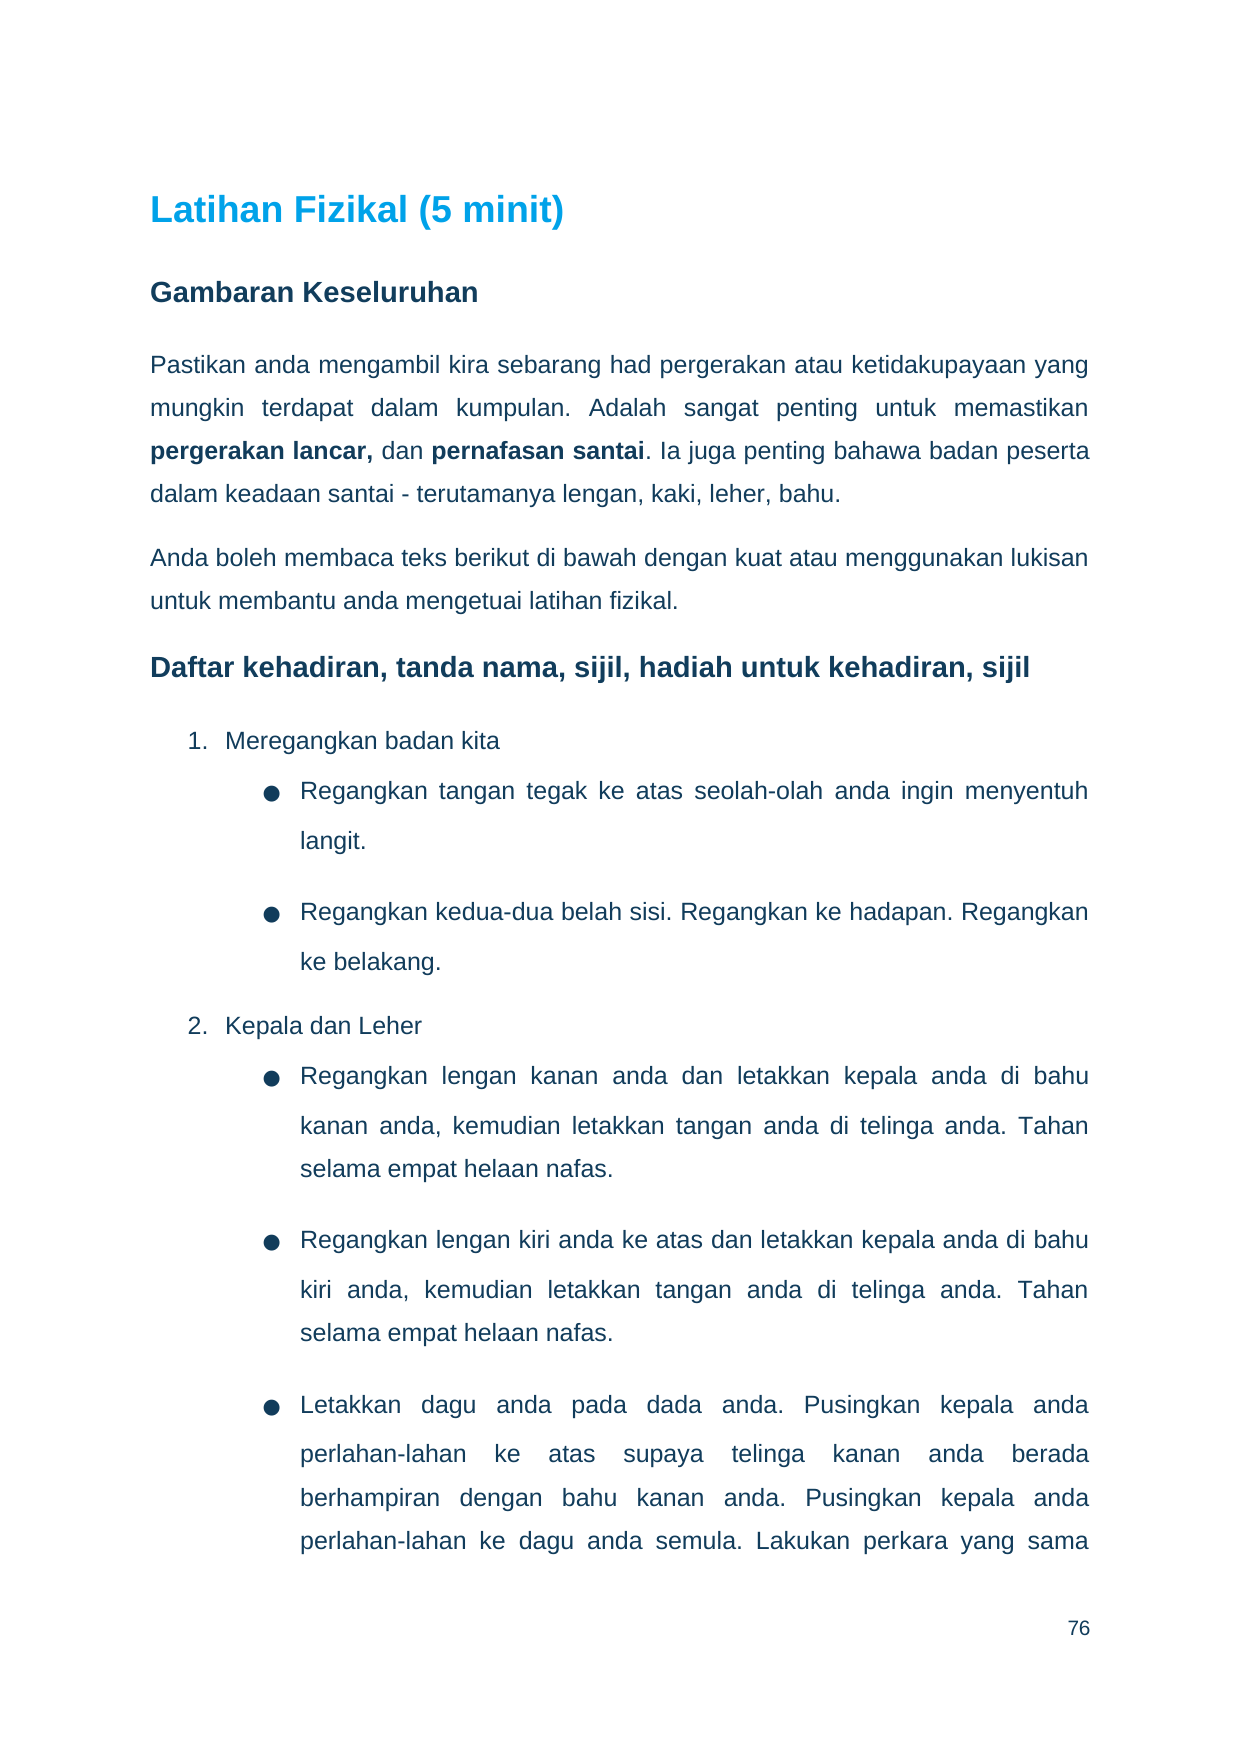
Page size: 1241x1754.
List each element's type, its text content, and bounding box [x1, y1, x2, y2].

text Pastikan anda mengambil kira sebarang had pergerakan atau ketidakupayaan yang mungkin terdapat dalam kumpulan. Adalah sangat penting untuk memastikan pergerakan lancar, dan pernafasan santai. Ia juga penting bahawa badan peserta dalam keadaan santai - terutamanya lengan, kaki, leher, bahu. [150, 350, 1090, 508]
subtitle Daftar kehadiran, tanda nama, sijil, hadiah untuk kehadiran, sijil [150, 650, 1090, 684]
list Regangkan kedua-dua belah sisi. Regangkan ke hadapan. Regangkan ke belakang. [262, 890, 1090, 976]
list Meregangkan badan kita [187, 726, 1090, 754]
subtitle Latihan Fizikal (5 minit) [150, 187, 1090, 231]
list Kepala dan Leher [187, 1011, 1090, 1039]
list Regangkan tangan tegak ke atas seolah-olah anda ingin menyentuh langit. [262, 769, 1090, 854]
subtitle Gambaran Keseluruhan [150, 274, 1090, 308]
list Regangkan lengan kanan anda dan letakkan kepala anda di bahu kanan anda, kemudian letakkan tangan anda di telinga anda. Tahan selama empat helaan nafas. [262, 1054, 1090, 1183]
list Regangkan lengan kiri anda ke atas dan letakkan kepala anda di bahu kiri anda, kemudian letakkan tangan anda di telinga anda. Tahan selama empat helaan nafas. [262, 1218, 1090, 1347]
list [262, 1382, 1090, 1554]
text Anda boleh membaca teks berikut di bawah dengan kuat atau menggunakan lukisan untuk membantu anda mengetuai latihan fizikal. [150, 543, 1090, 615]
